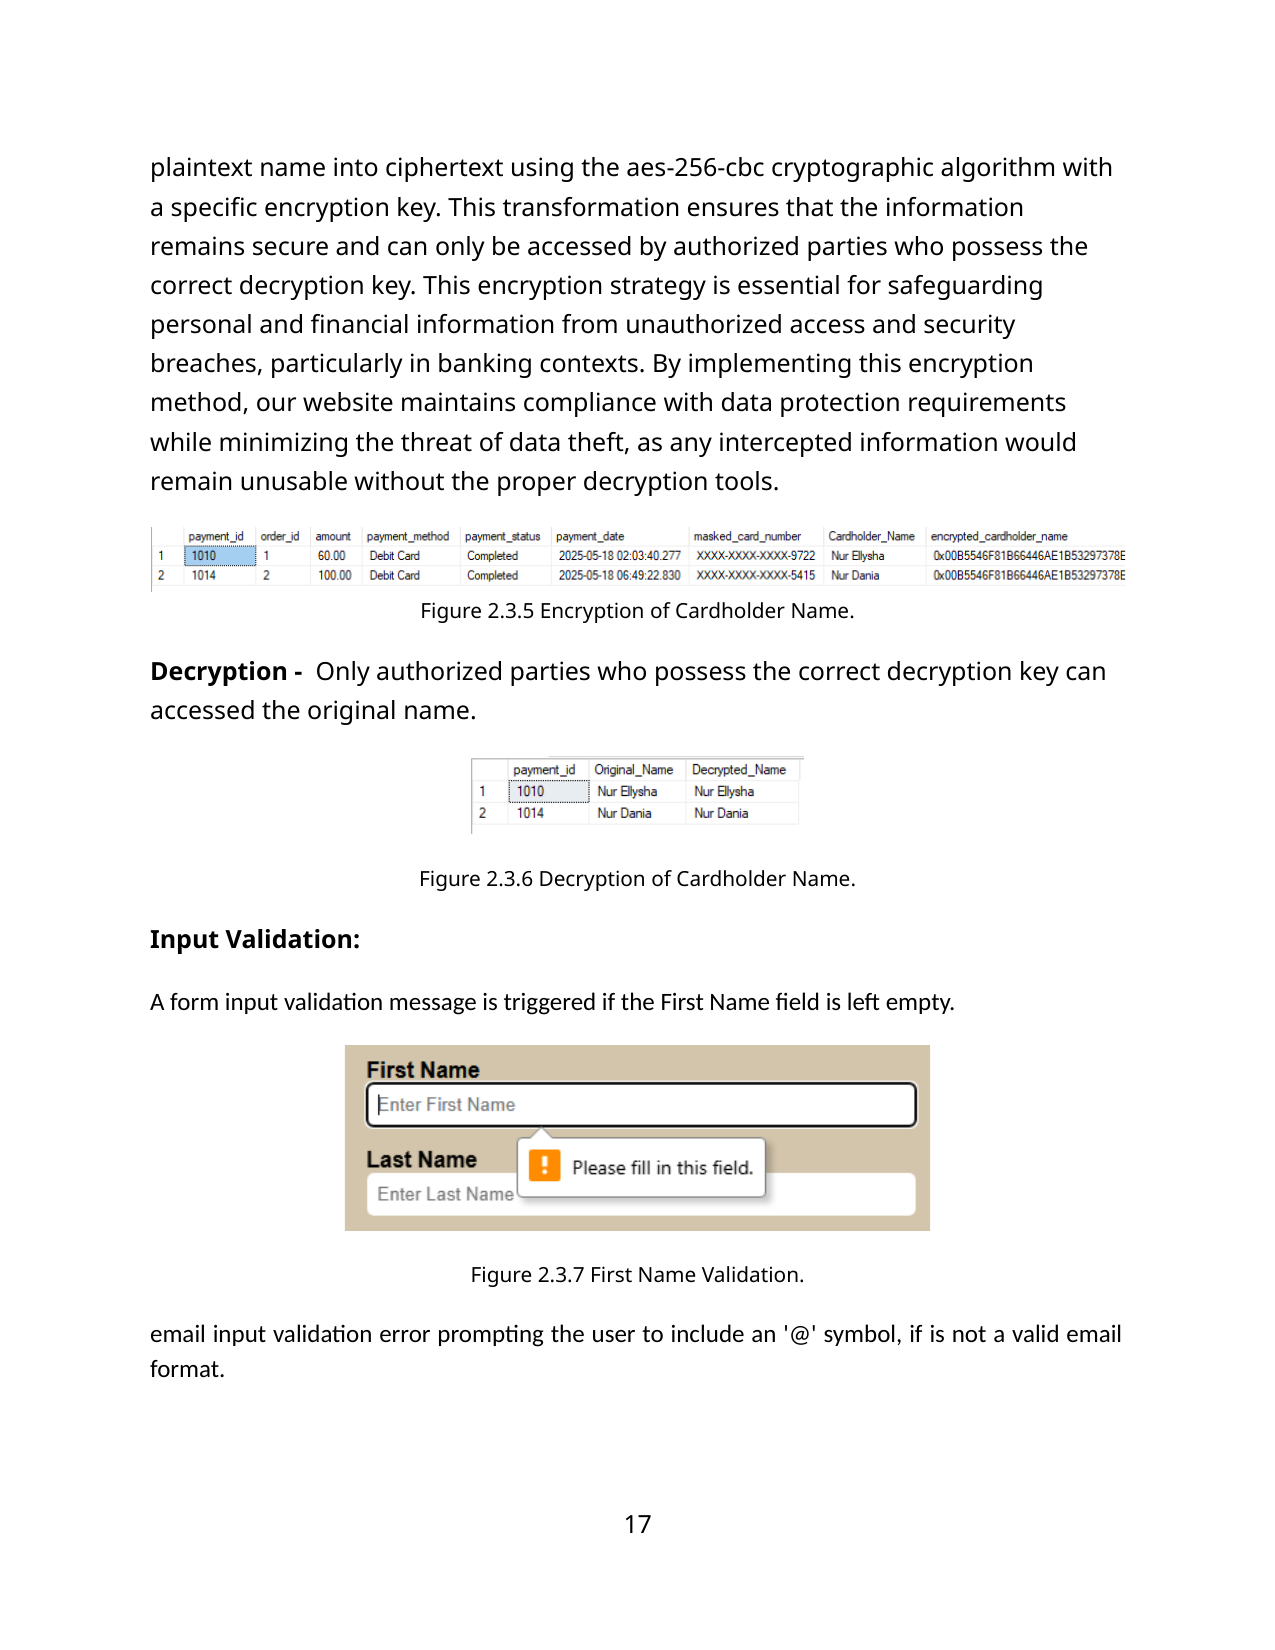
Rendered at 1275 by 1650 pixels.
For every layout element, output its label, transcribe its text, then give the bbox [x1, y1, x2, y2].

text Figure 2.3.7 First Name Validation. [150, 1260, 1125, 1289]
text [150, 150, 1125, 497]
text Figure 2.3.5 Encryption of Cardholder Name. [150, 592, 1125, 624]
picture [471, 756, 804, 834]
text Input Validation: [150, 921, 1125, 956]
text email input validation error prompting the user to include an '@' symbol, if is not a valid email format. [150, 1318, 1125, 1383]
picture [150, 527, 1125, 592]
text Decryption - Only authorized parties who possess the correct decryption key can accessed the original name. [150, 653, 1125, 727]
text Figure 2.3.6 Decryption of Cardholder Name. [150, 864, 1125, 892]
text A form input validation message is triggered if the First Name field is left empty. [150, 986, 1125, 1016]
picture [344, 1045, 931, 1231]
